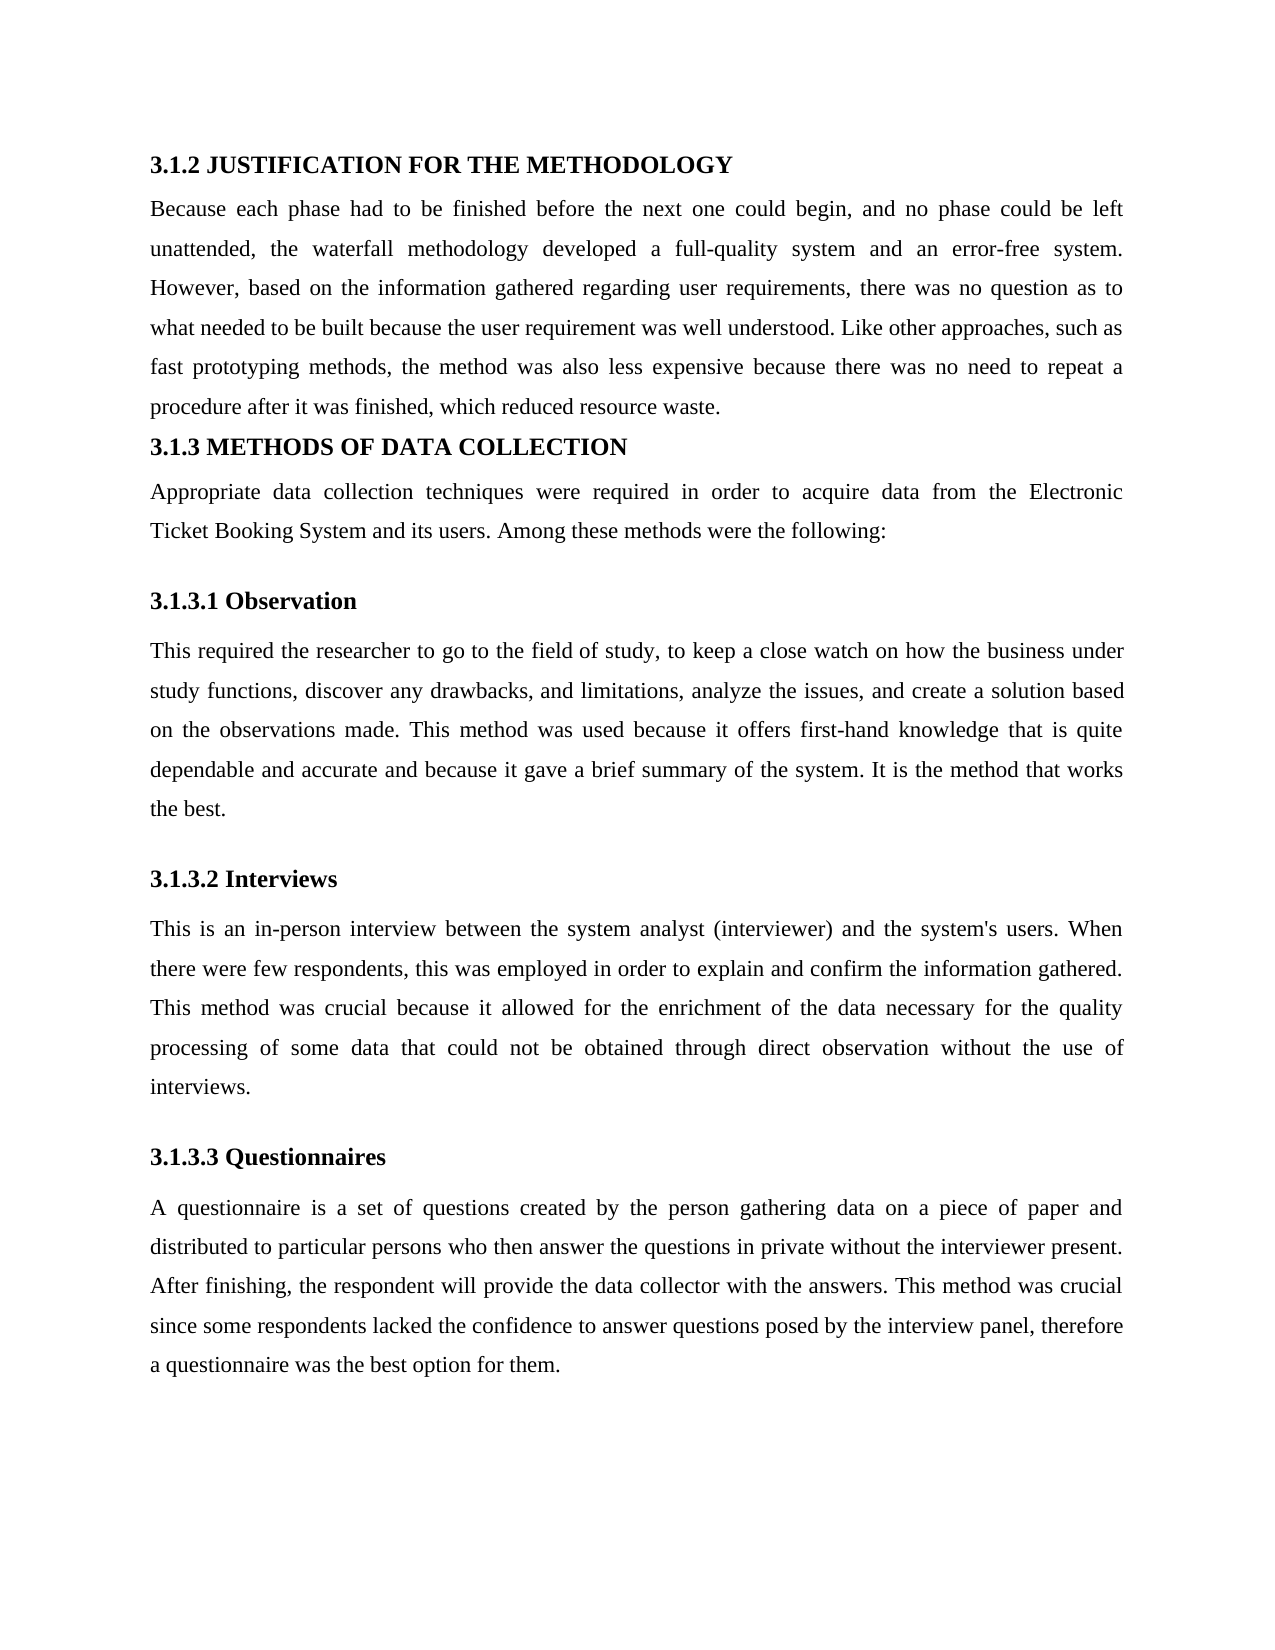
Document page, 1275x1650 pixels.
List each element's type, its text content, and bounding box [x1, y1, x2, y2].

subtitle 3.1.2 JUSTIFICATION FOR THE METHODOLOGY [150, 150, 1125, 179]
text This required the researcher to go to the field of study, to keep a close watch on how the business under study functions, discover any drawbacks, and limitations, analyze the issues, and create a solution based on the observations made. This method was used because it offers first-hand knowledge that is quite dependable and accurate and because it gave a brief summary of the system. It is the method that works the best. [150, 637, 1125, 822]
text Because each phase had to be finished before the next one could begin, and no phase could be left unattended, the waterfall methodology developed a full-quality system and an error-free system. However, based on the information gathered regarding user requirements, there was no question as to what needed to be built because the user requirement was well understood. Like other approaches, such as fast prototyping methods, the method was also less expensive because there was no need to repeat a procedure after it was finished, which reduced resource waste. [150, 196, 1125, 419]
text This is an in-person interview between the system analyst (interviewer) and the system's users. When there were few respondents, this was employed in order to explain and confirm the information gathered. This method was crucial because it allowed for the enrichment of the data necessary for the quality processing of some data that could not be obtained through direct observation without the use of interviews. [150, 916, 1125, 1100]
subtitle 3.1.3 METHODS OF DATA COLLECTION [150, 432, 1125, 461]
text Appropriate data collection techniques were required in order to acquire data from the Electronic Ticket Booking System and its users. Among these methods were the following: [150, 478, 1125, 544]
subtitle 3.1.3.3 Questionnaires [150, 1142, 1125, 1171]
text A questionnaire is a set of questions created by the person gathering data on a piece of paper and distributed to particular persons who then answer the questions in private without the interviewer present. After finishing, the respondent will provide the data collector with the answers. This method was crucial since some respondents lacked the confidence to answer questions posed by the interview panel, therefore a questionnaire was the best option for them. [150, 1193, 1125, 1378]
subtitle 3.1.3.1 Observation [150, 586, 1125, 615]
subtitle 3.1.3.2 Interviews [150, 864, 1125, 893]
